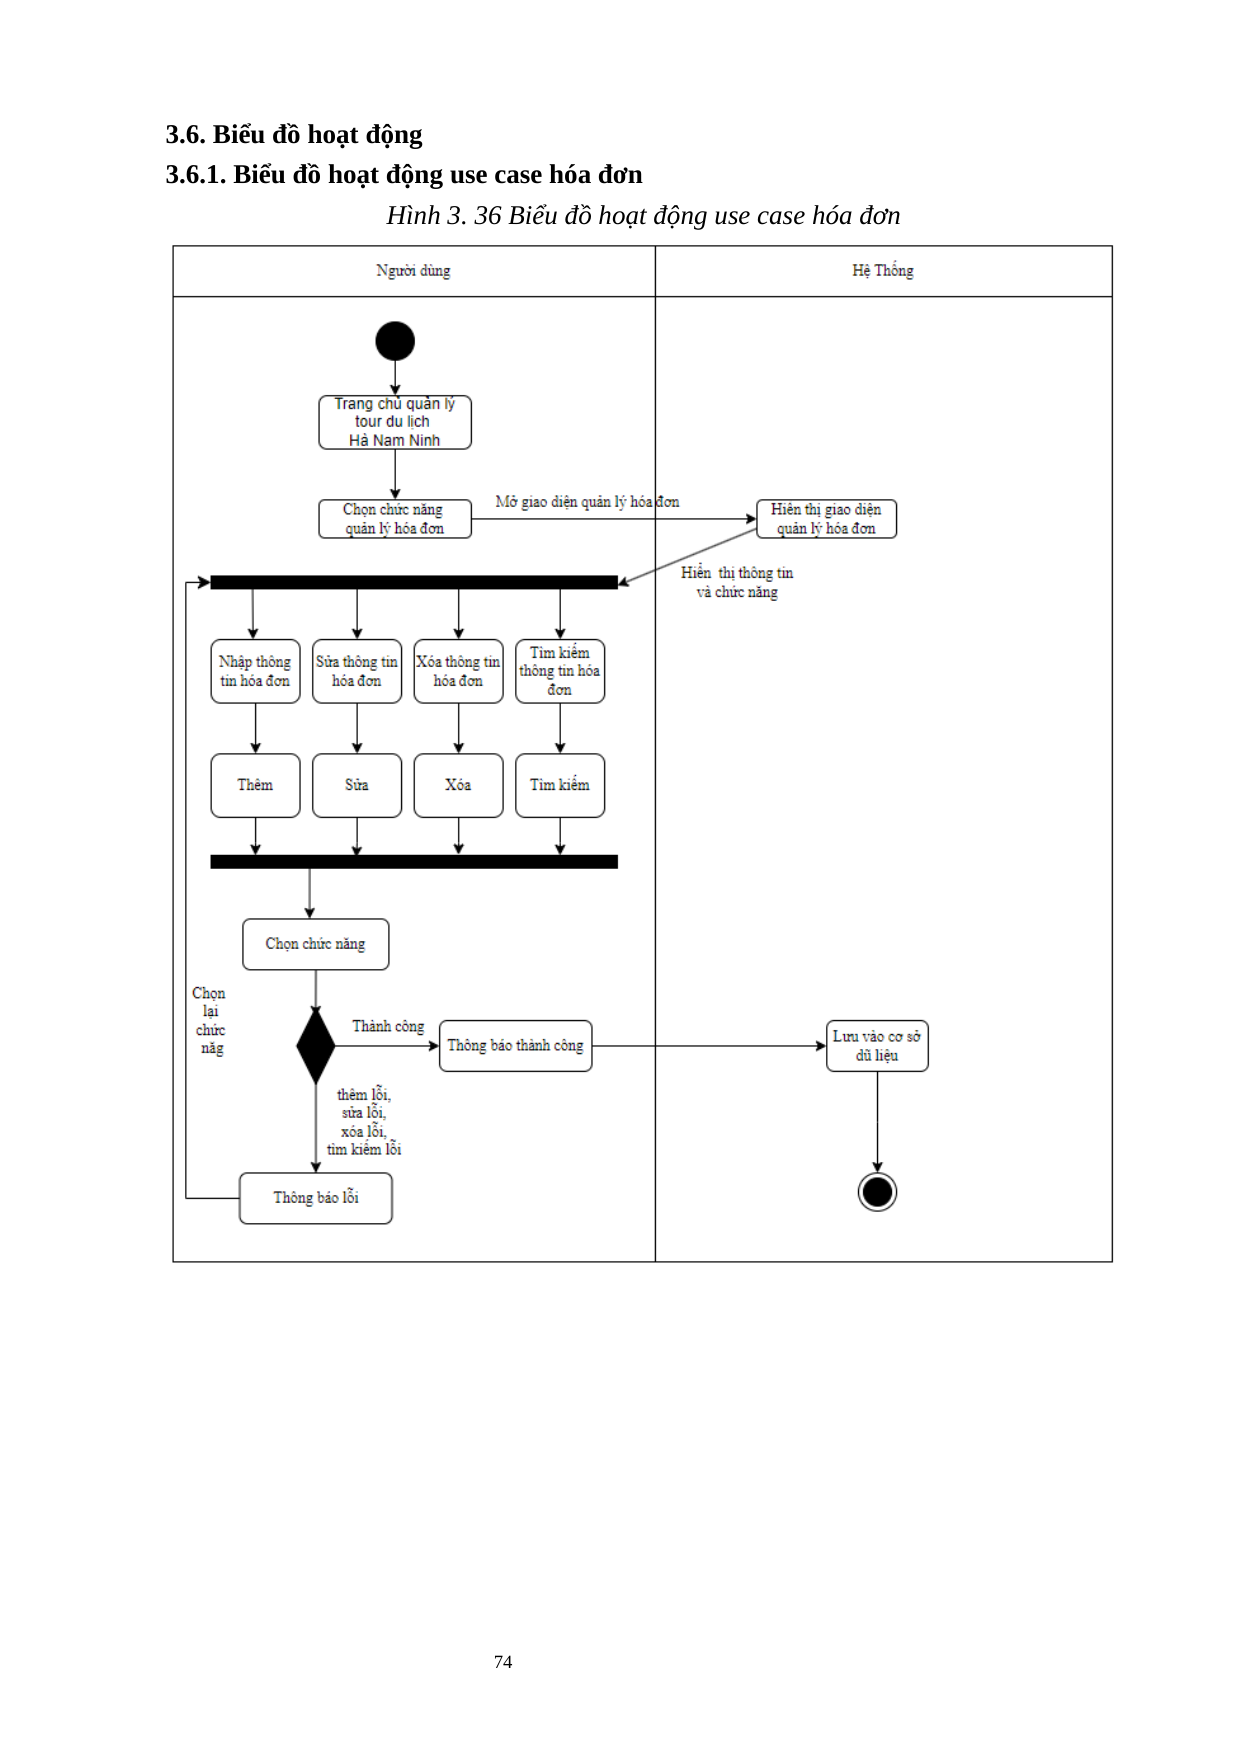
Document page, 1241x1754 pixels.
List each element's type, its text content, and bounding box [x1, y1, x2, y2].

subtitle 3.6. Biểu đồ hoạt động [165, 118, 1122, 149]
picture [165, 239, 1122, 1269]
subtitle 3.6.1. Biểu đồ hoạt động use case hóa đơn [165, 158, 1122, 190]
text Hình 3. 36 Biểu đồ hoạt động use case hóa đơn [165, 199, 1122, 230]
